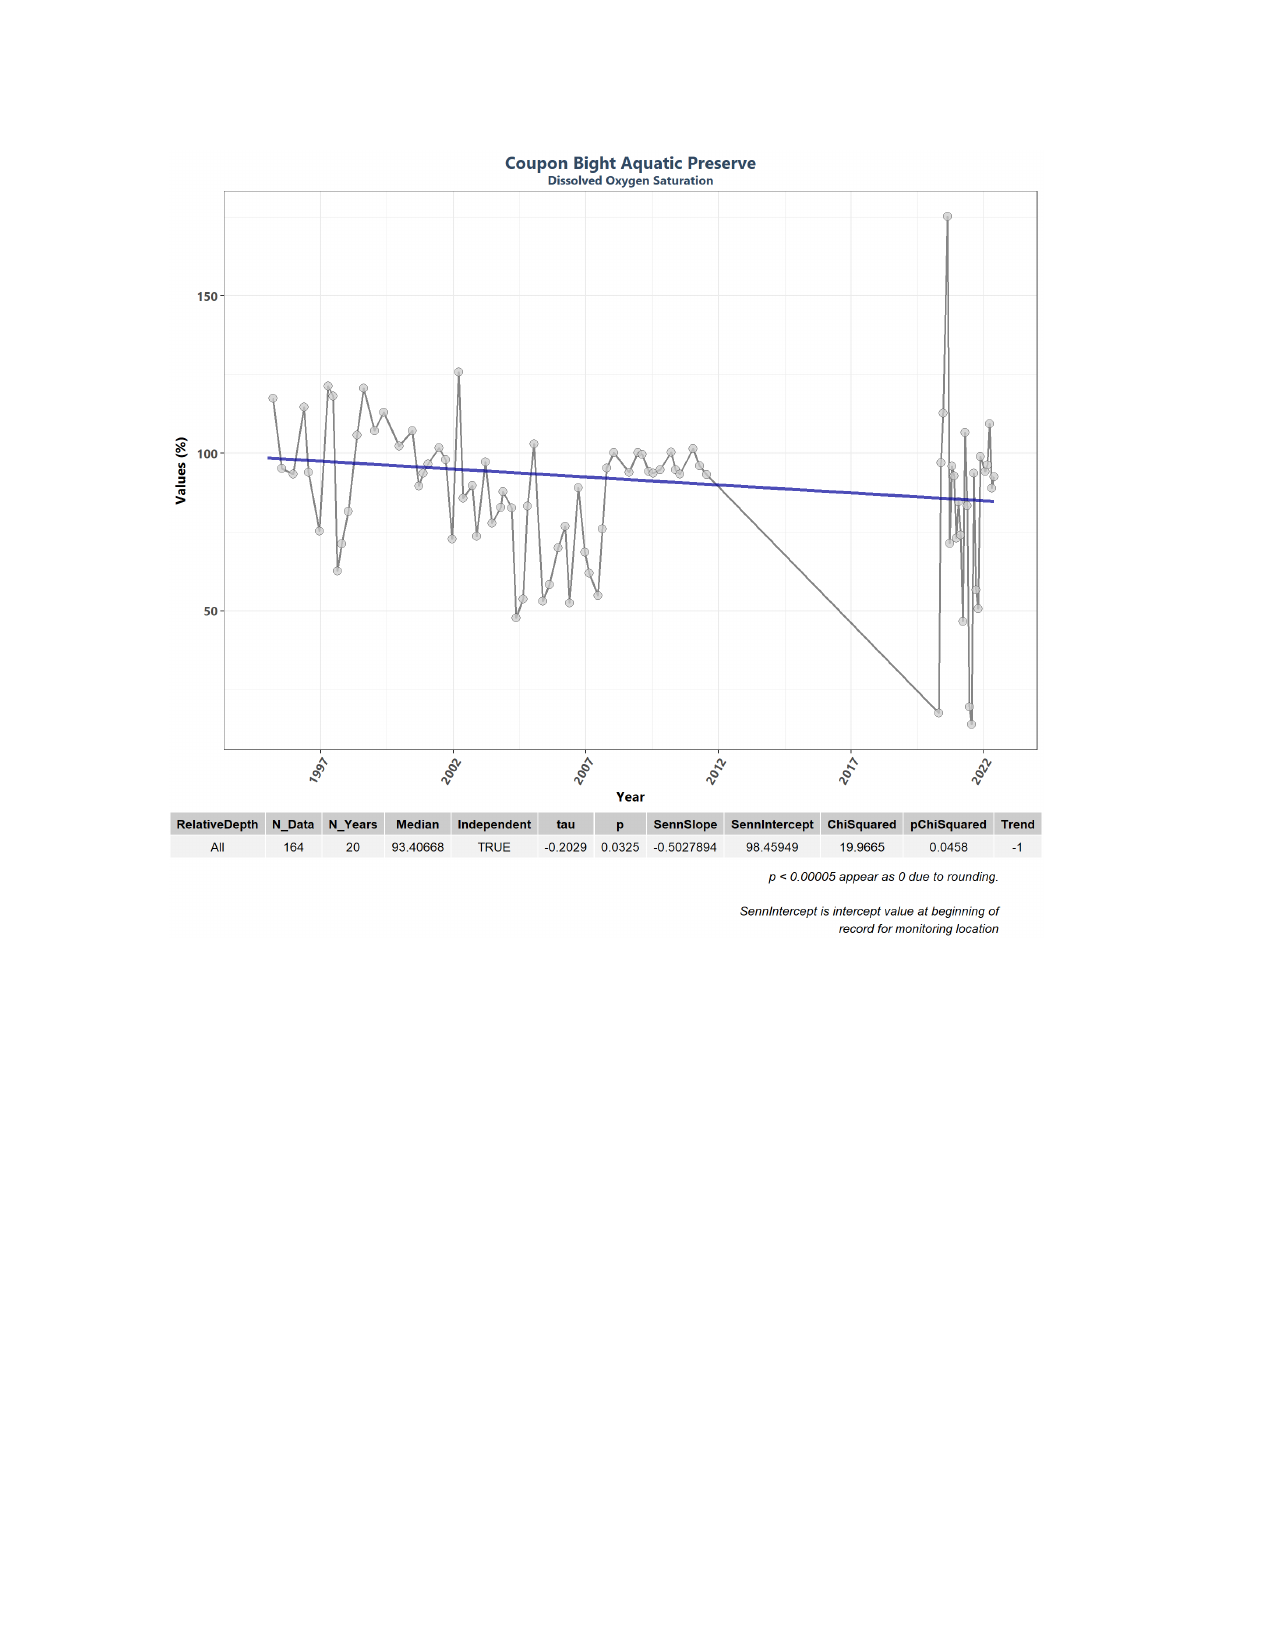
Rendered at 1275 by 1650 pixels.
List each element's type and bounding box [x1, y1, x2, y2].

picture [168, 150, 1044, 938]
